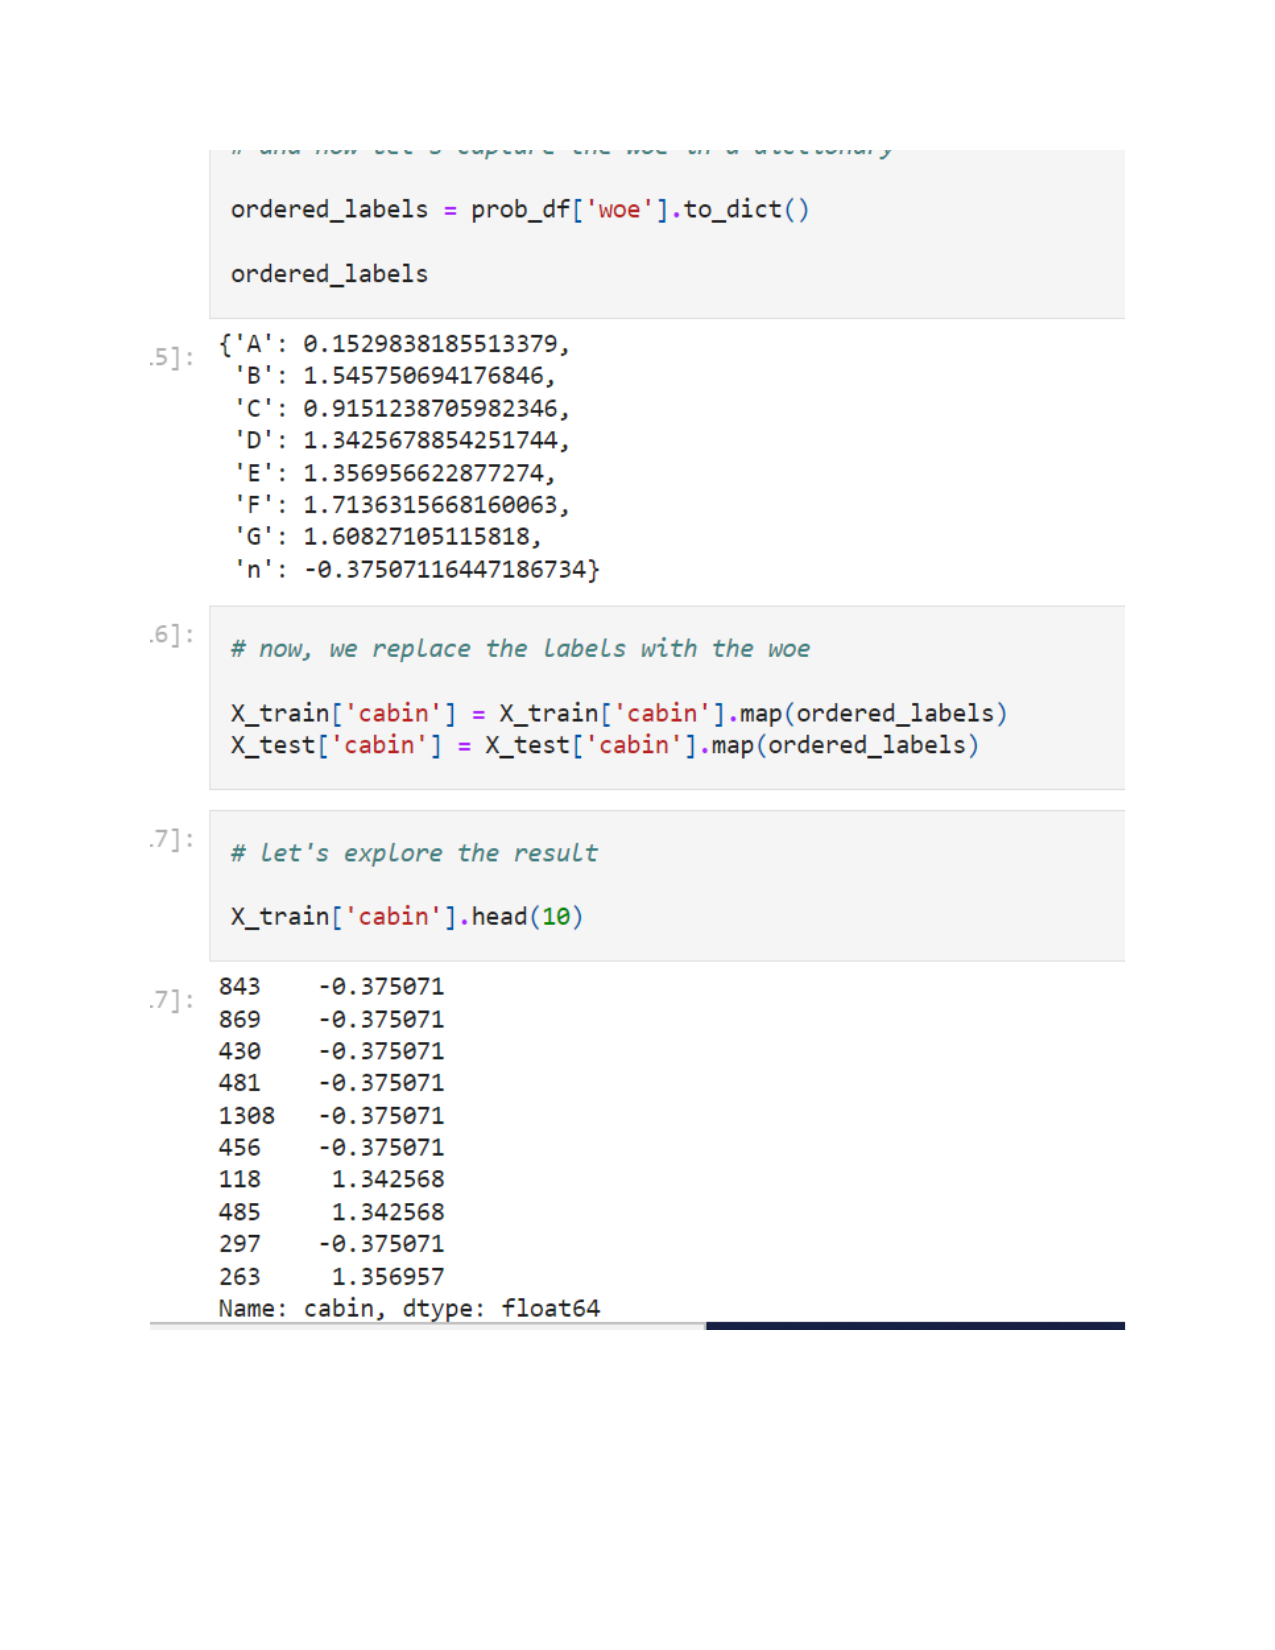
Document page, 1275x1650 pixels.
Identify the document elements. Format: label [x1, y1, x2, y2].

picture [150, 150, 1125, 1330]
